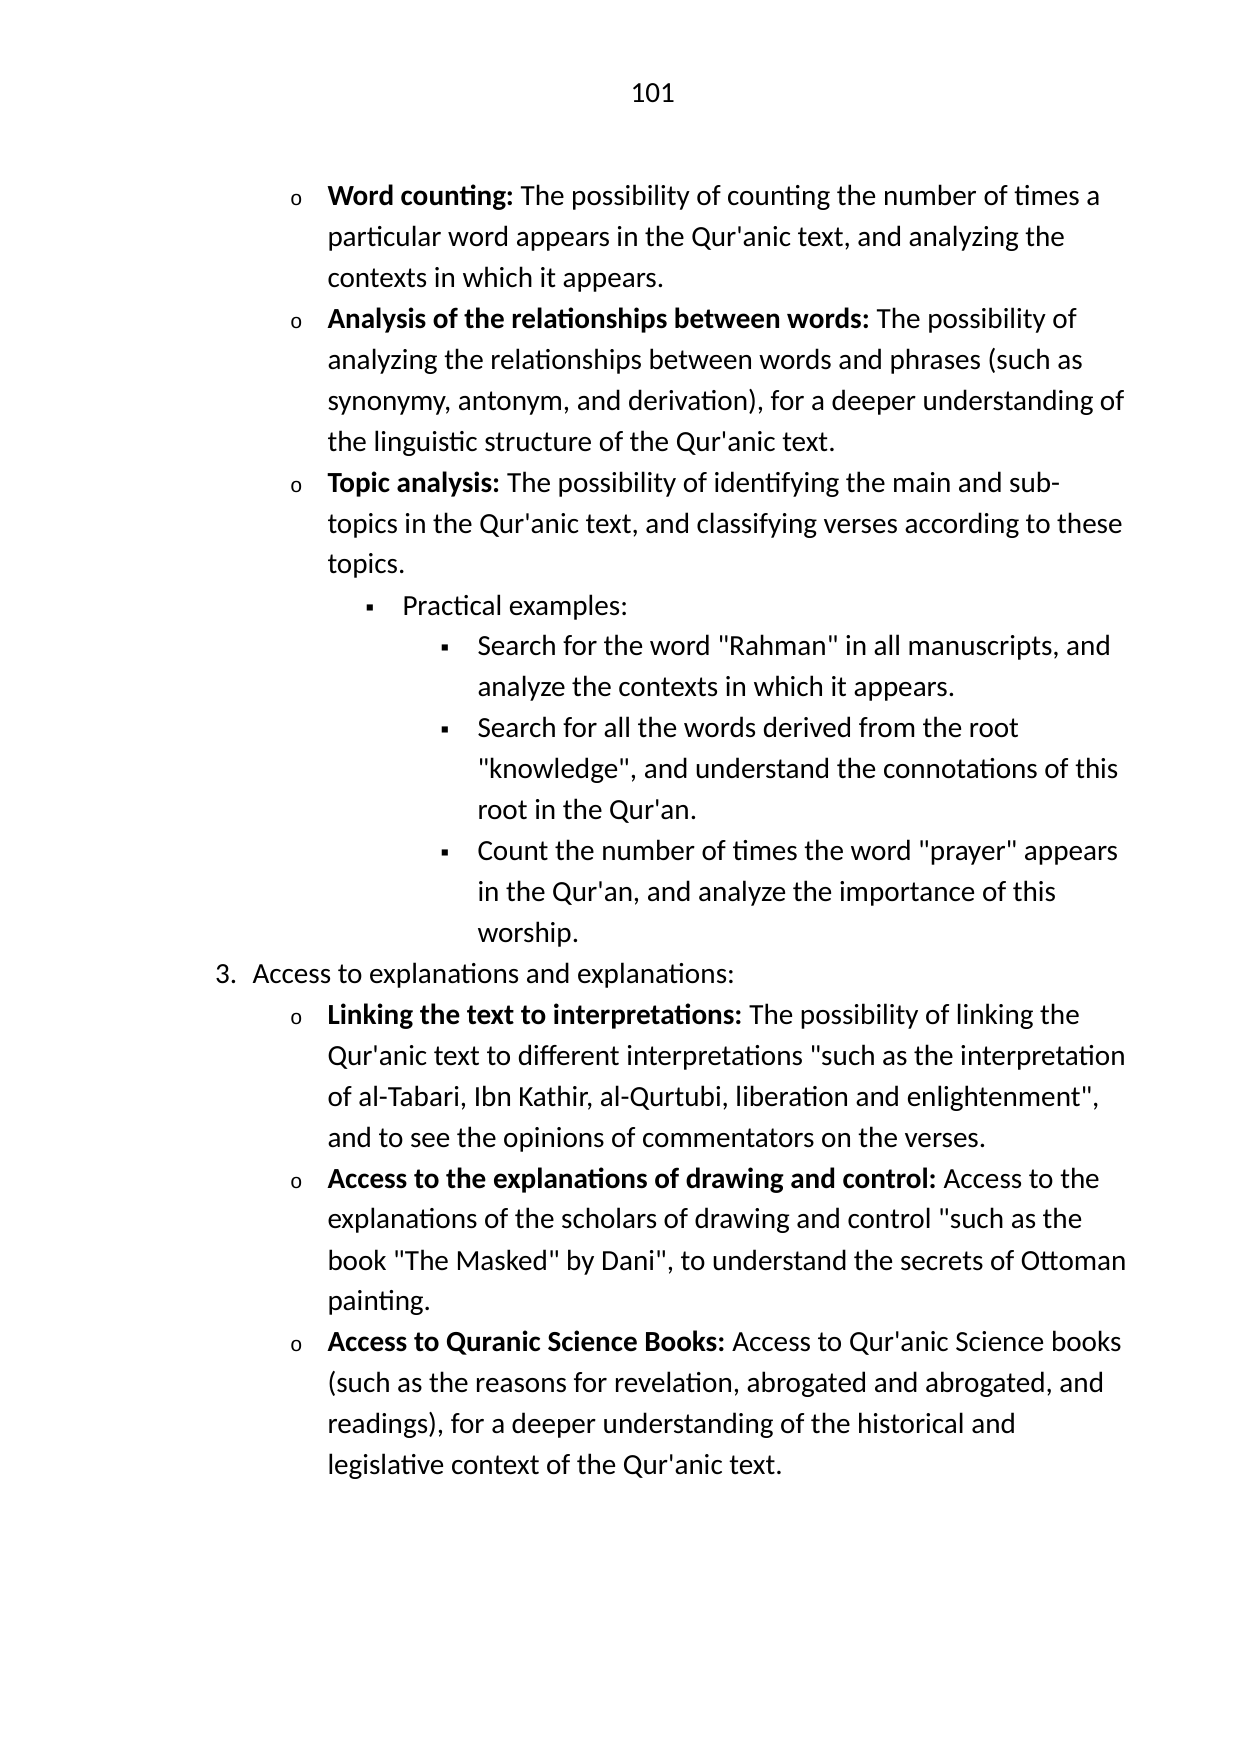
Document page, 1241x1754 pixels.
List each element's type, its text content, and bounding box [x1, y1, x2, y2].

list Count the number of times the word "prayer" appears in the Qur'an, and analyze the importance of this worship. [440, 832, 1128, 950]
list Word counting: The possibility of counting the number of times a particular word appears in the Qur'anic text, and analyzing the contexts in which it appears. [290, 177, 1128, 295]
list Search for the word "Rahman" in all manuscripts, and analyze the contexts in which it appears. [440, 627, 1128, 704]
list Access to Quranic Science Books: Access to Qur'anic Science books (such as the reasons for revelation, abrogated and abrogated, and readings), for a deeper understanding of the historical and legislative context of the Qur'anic text. [290, 1323, 1128, 1482]
list Access to explanations and explanations: [215, 955, 1128, 991]
list Topic analysis: The possibility of identifying the main and sub-topics in the Qur'anic text, and classifying verses according to these topics. [290, 464, 1128, 581]
list Linking the text to interpretations: The possibility of linking the Qur'anic text to different interpretations "such as the interpretation of al-Tabari, Ibn Kathir, al-Qurtubi, liberation and enlightenment", and to see the opinions of commentators on the verses. [290, 996, 1128, 1154]
list Analysis of the relationships between words: The possibility of analyzing the relationships between words and phrases (such as synonymy, antonym, and derivation), for a deeper understanding of the linguistic structure of the Qur'anic text. [290, 300, 1128, 458]
list Search for all the words derived from the root "knowledge", and understand the connotations of this root in the Qur'an. [440, 709, 1128, 827]
list Practical examples: [365, 587, 1128, 622]
list Access to the explanations of drawing and control: Access to the explanations of the scholars of drawing and control "such as the book "The Masked" by Dani", to understand the secrets of Ottoman painting. [290, 1160, 1128, 1318]
